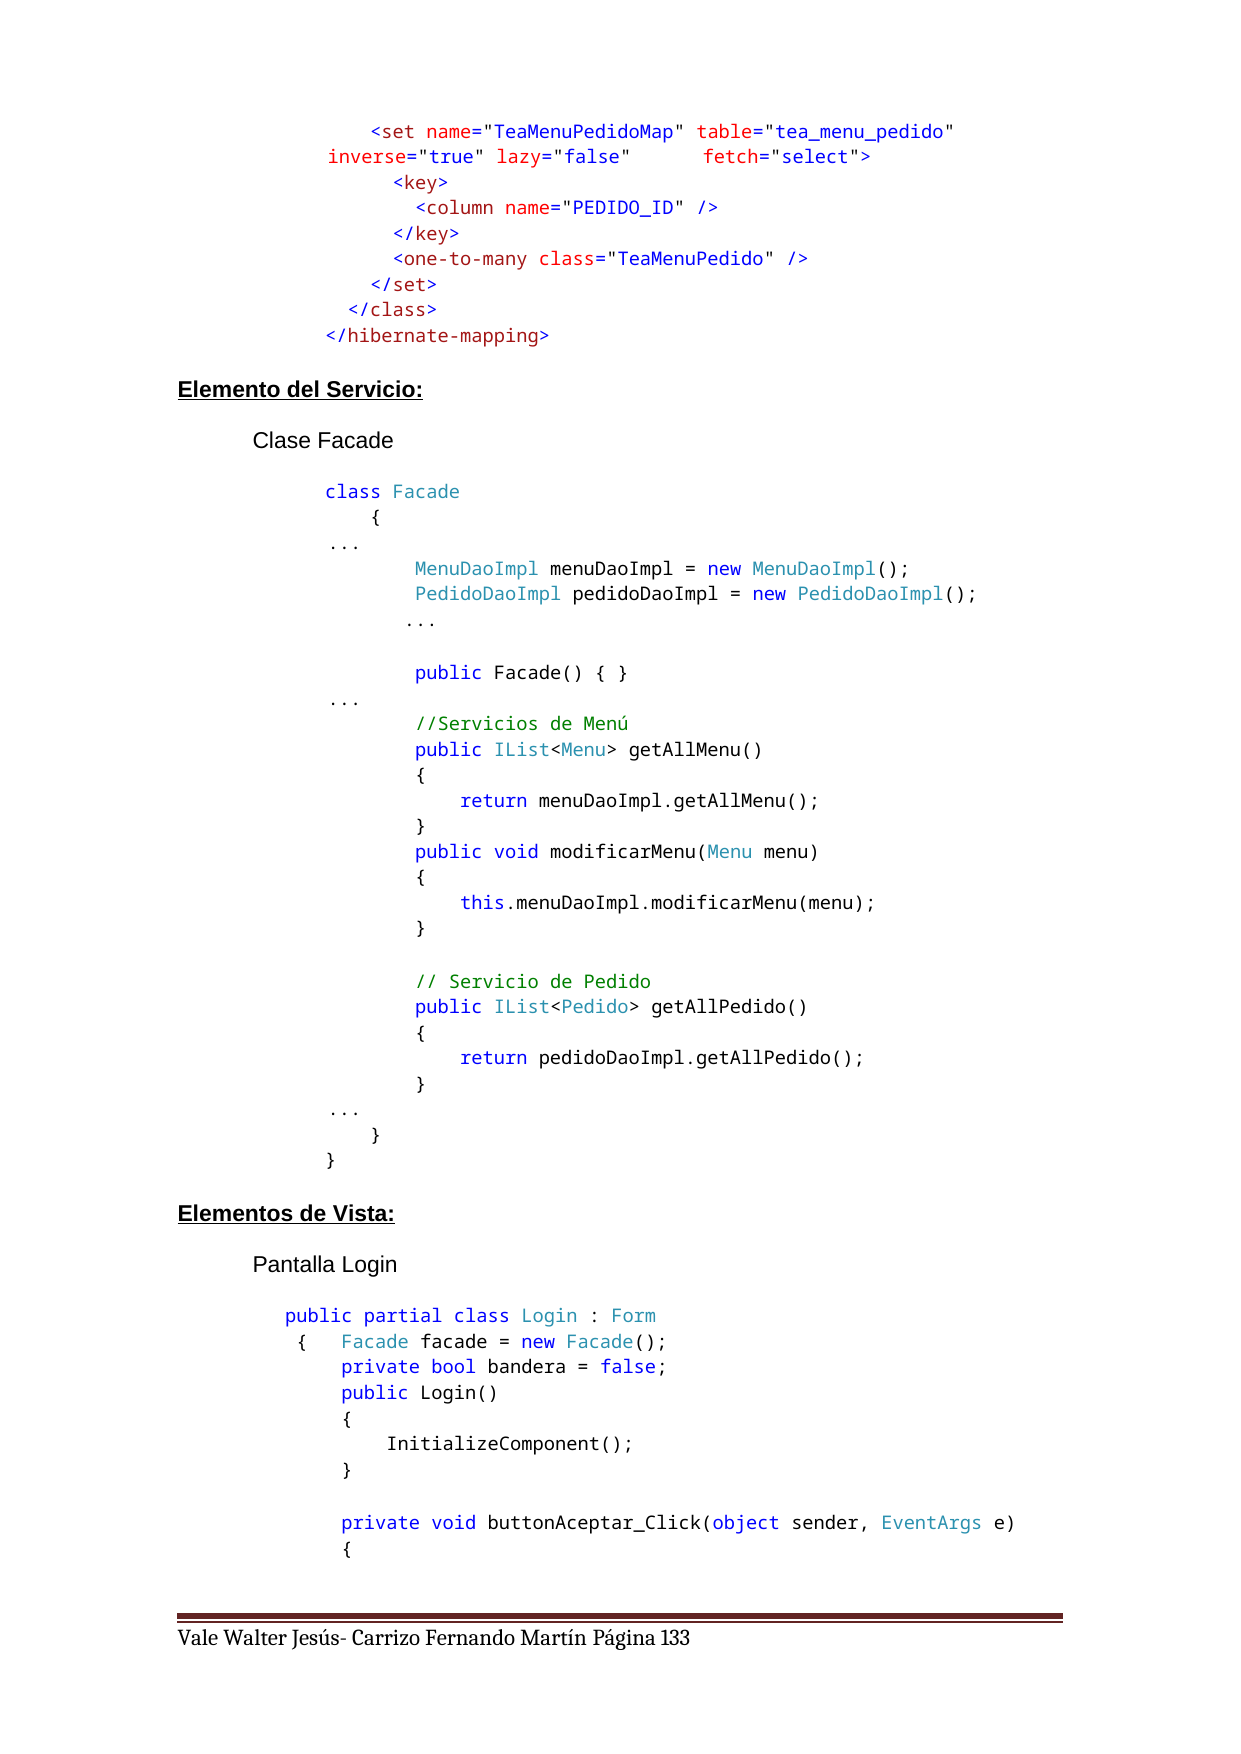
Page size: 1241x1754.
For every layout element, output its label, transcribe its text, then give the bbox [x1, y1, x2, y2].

text ... [325, 1096, 1063, 1121]
text InitializeComponent(); [251, 1430, 1063, 1456]
text class Facade [325, 478, 1063, 504]
text //Servicios de Menú [325, 710, 1063, 736]
text Elemento del Servicio: [177, 376, 1063, 402]
text return pedidoDaoImpl.getAllPedido(); [325, 1045, 1063, 1070]
text { [325, 863, 1063, 889]
text </key> [325, 220, 1063, 246]
text public IList<Menu> getAllMenu() [325, 736, 1063, 761]
text { [251, 1405, 1063, 1430]
text public Login() [251, 1379, 1063, 1405]
text public IList<Pedido> getAllPedido() [325, 994, 1063, 1019]
text </class> [325, 297, 1063, 322]
text } [325, 1070, 1063, 1096]
text private void buttonAceptar_Click(object sender, EventArgs e) [251, 1509, 1063, 1535]
text <one-to-many class="TeaMenuPedido" /> [325, 246, 1063, 271]
text return menuDaoImpl.getAllMenu(); [325, 787, 1063, 812]
text { [325, 504, 1063, 529]
text { Facade facade = new Facade(); [251, 1328, 1063, 1354]
text MenuDaoImpl menuDaoImpl = new MenuDaoImpl(); [325, 555, 1063, 580]
text } [325, 1121, 1063, 1147]
text <key> [325, 169, 1063, 195]
text public partial class Login : Form [251, 1303, 1063, 1328]
text </set> [325, 271, 1063, 297]
text </hibernate-mapping> [325, 322, 1063, 348]
text this.menuDaoImpl.modificarMenu(menu); [325, 889, 1063, 914]
text private bool bandera = false; [251, 1354, 1063, 1379]
text ... [325, 606, 1063, 631]
text <column name="PEDIDO_ID" /> [325, 195, 1063, 220]
text } [251, 1456, 1063, 1481]
text <set name="TeaMenuPedidoMap" table="tea_menu_pedido" inverse="true" lazy="false" fetch="select"> [325, 118, 1063, 169]
text Elementos de Vista: [177, 1200, 1063, 1227]
text } [325, 1147, 1063, 1172]
text Clase Facade [177, 427, 1063, 453]
text Pantalla Login [177, 1251, 1063, 1278]
text { [325, 761, 1063, 787]
text } [325, 812, 1063, 838]
text public void modificarMenu(Menu menu) [325, 838, 1063, 863]
text { [325, 1019, 1063, 1045]
text // Servicio de Pedido [325, 968, 1063, 994]
text ... [325, 529, 1063, 555]
text PedidoDaoImpl pedidoDaoImpl = new PedidoDaoImpl(); [325, 580, 1063, 606]
text public Facade() { } [325, 659, 1063, 685]
text } [325, 914, 1063, 940]
text { [251, 1535, 1063, 1560]
text ... [325, 685, 1063, 710]
